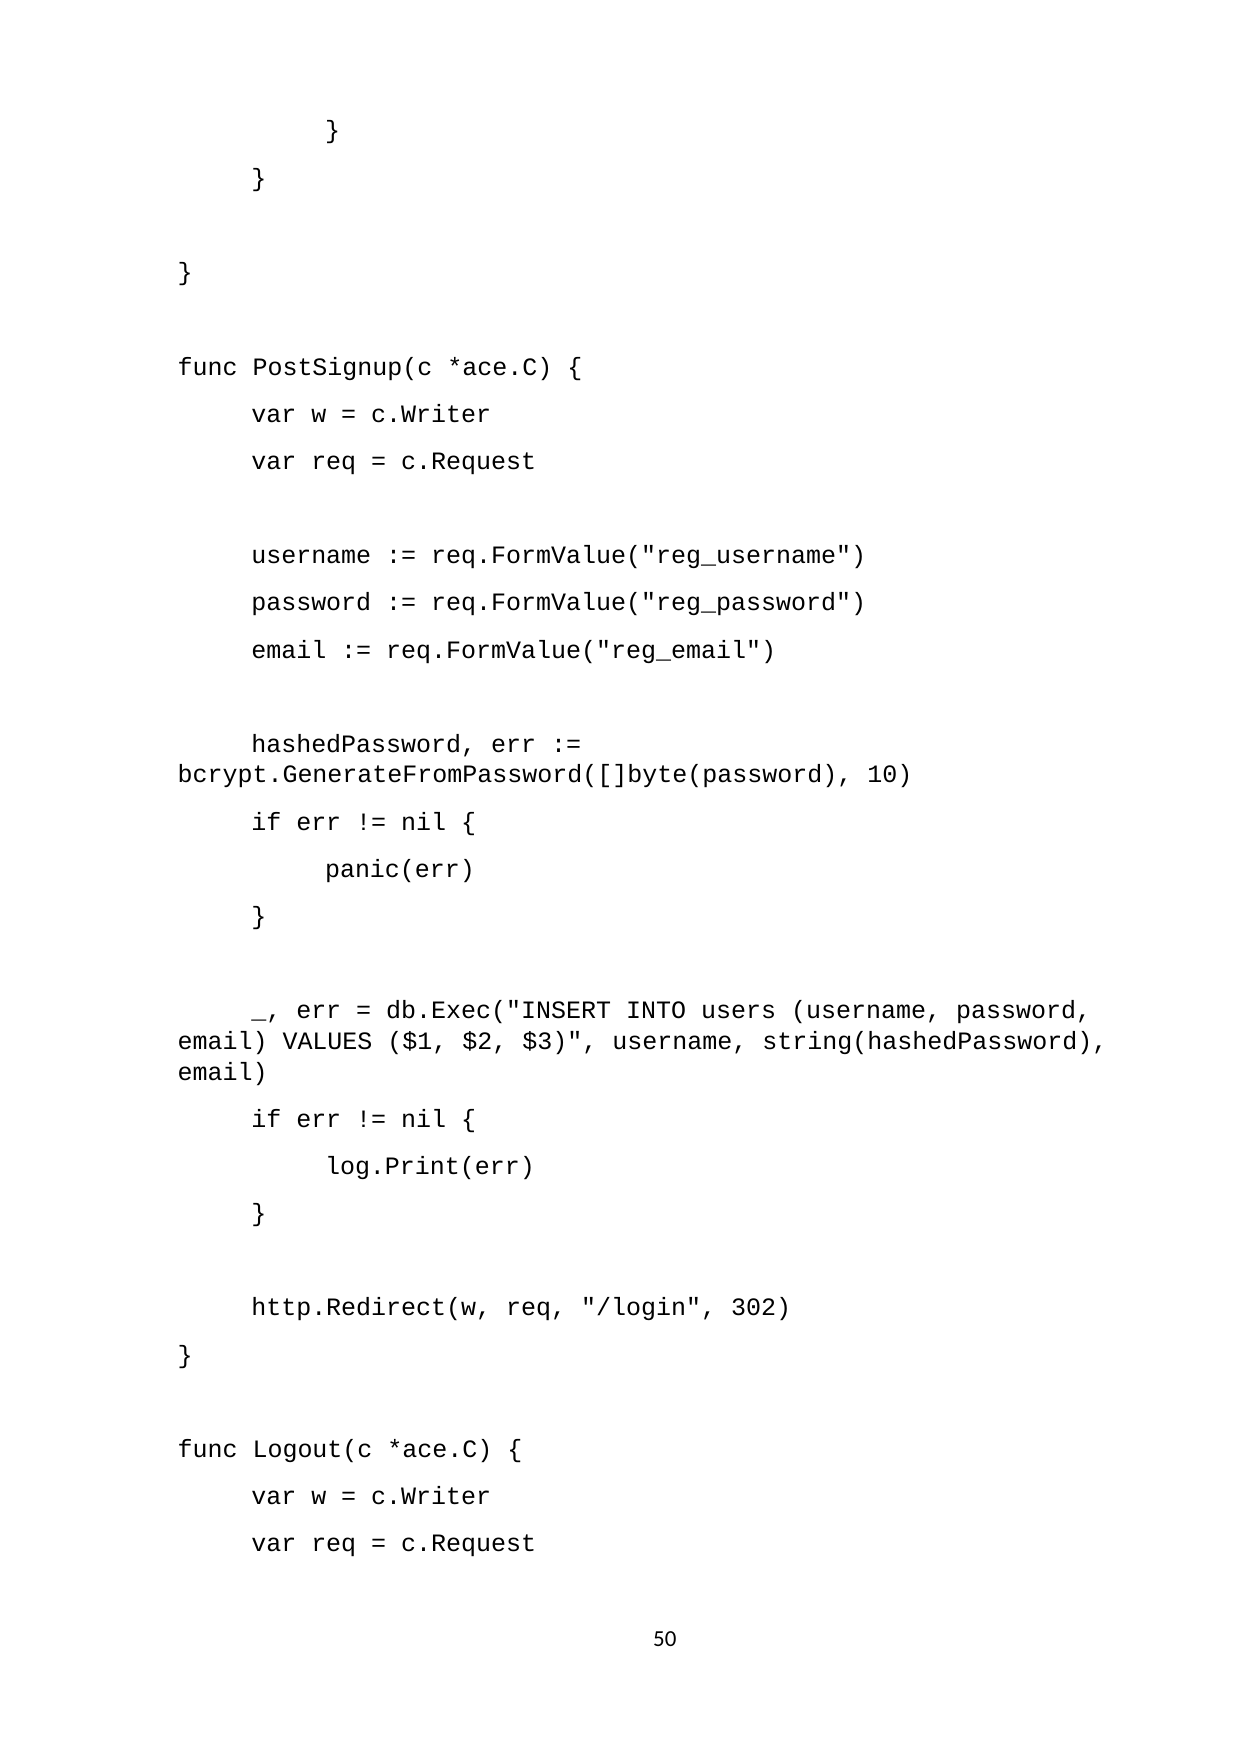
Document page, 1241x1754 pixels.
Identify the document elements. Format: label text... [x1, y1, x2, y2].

text log.Print(err) [177, 1153, 1152, 1182]
text if err != nil { [177, 809, 1152, 838]
text } [177, 1342, 1152, 1371]
text } [177, 904, 1152, 932]
text if err != nil { [177, 1106, 1152, 1134]
text _, err = db.Exec("INSERT INTO users (username, password, email) VALUES ($1, $2, $3)", username, string(hashedPassword), email) [177, 998, 1152, 1087]
text var w = c.Writer [177, 1484, 1152, 1512]
text } [177, 165, 1152, 194]
text var req = c.Request [177, 1531, 1152, 1559]
text password := req.FormValue("reg_password") [177, 590, 1152, 618]
text username := req.FormValue("reg_username") [177, 543, 1152, 571]
text var w = c.Writer [177, 401, 1152, 429]
text hashedPassword, err := bcrypt.GenerateFromPassword([]byte(password), 10) [177, 732, 1152, 790]
text panic(err) [177, 856, 1152, 885]
text var req = c.Request [177, 448, 1152, 477]
text func Logout(c *ace.C) { [177, 1437, 1152, 1465]
text func PostSignup(c *ace.C) { [177, 354, 1152, 382]
text } [177, 118, 1152, 146]
text } [177, 1201, 1152, 1229]
text http.Redirect(w, req, "/login", 302) [177, 1295, 1152, 1323]
text } [177, 260, 1152, 288]
text email := req.FormValue("reg_email") [177, 637, 1152, 666]
